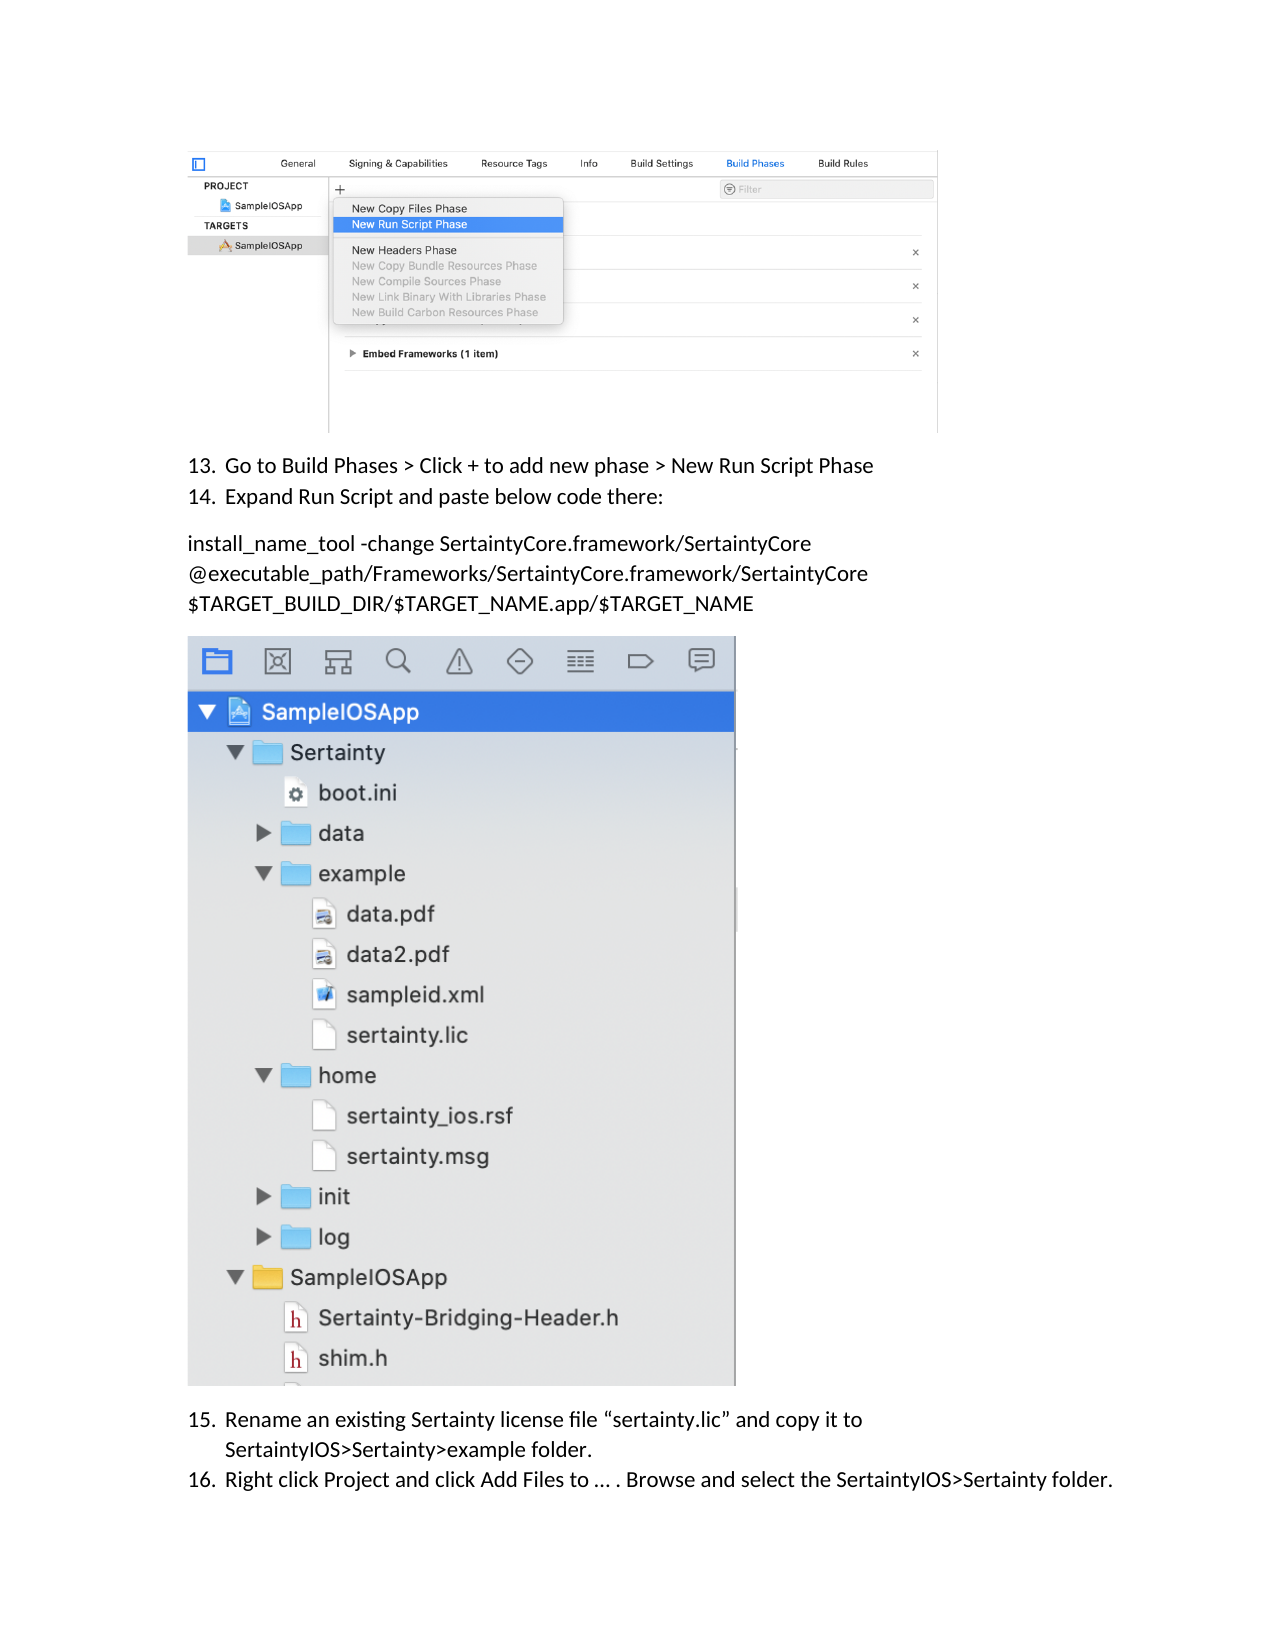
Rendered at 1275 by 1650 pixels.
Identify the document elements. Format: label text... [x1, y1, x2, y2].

list Go to Build Phases > Click + to add new phase > New Run Script Phase [187, 452, 1125, 480]
picture [187, 150, 938, 433]
list Right click Project and click Add Files to … . Browse and select the SertaintyIOS>Sertainty folder. [187, 1465, 1125, 1493]
list Rename an existing Sertainty license file “sertainty.lic” and copy it to SertaintyIOS>Sertainty>example folder. [187, 1405, 1125, 1463]
text install_name_tool -change SertaintyCore.framework/SertaintyCore @executable_path/Frameworks/SertaintyCore.framework/SertaintyCore $TARGET_BUILD_DIR/$TARGET_NAME.app/$TARGET_NAME [187, 529, 1125, 617]
picture [187, 636, 738, 1386]
list Expand Run Script and paste below code there: [187, 482, 1125, 510]
